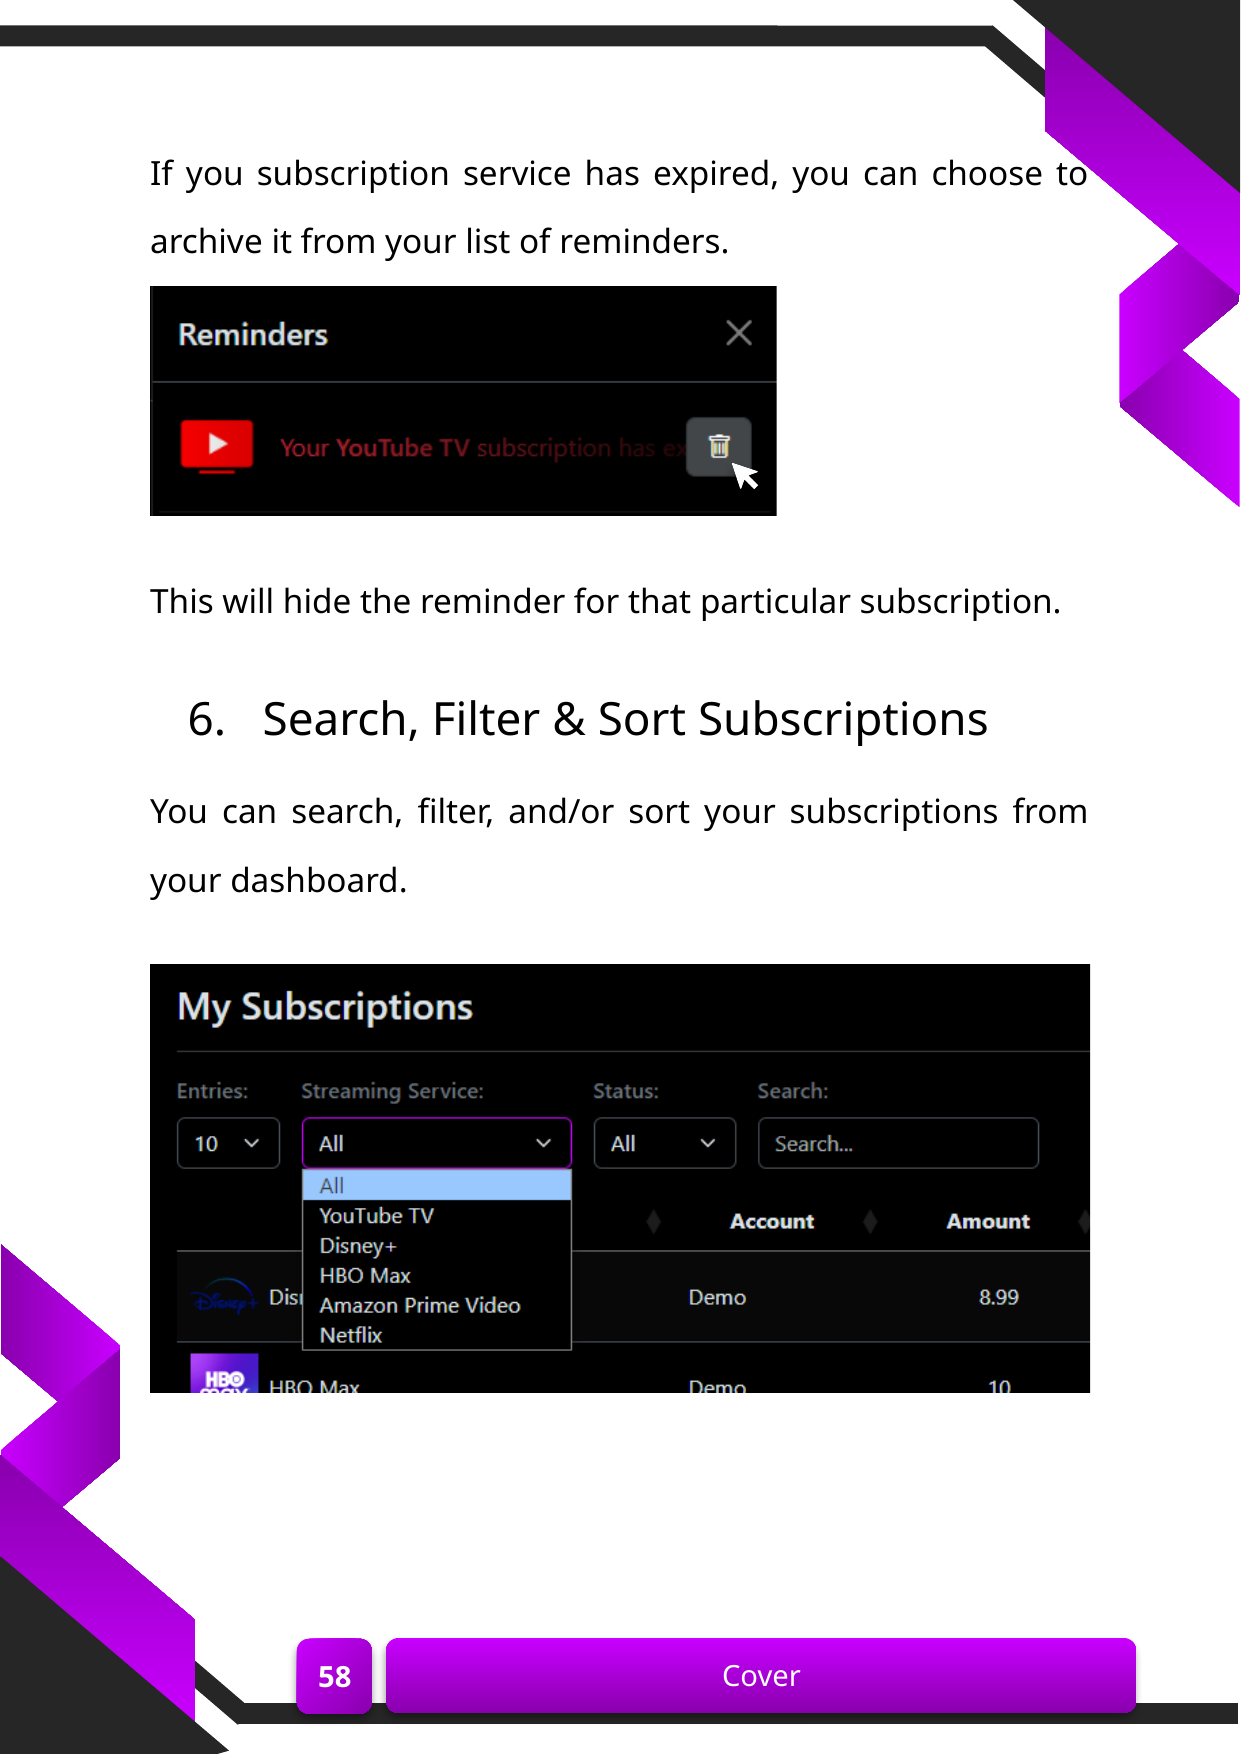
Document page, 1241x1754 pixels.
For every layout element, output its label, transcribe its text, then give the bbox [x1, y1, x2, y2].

text If you subscription service has expired, you can choose to archive it from your list of reminders. [150, 150, 1090, 263]
picture [150, 286, 777, 516]
text This will hide the reminder for that particular subscription. [150, 578, 1090, 624]
subtitle Search, Filter & Sort Subscriptions [187, 686, 1090, 748]
text You can search, filter, and/or sort your subscriptions from your dashboard. [150, 788, 1090, 902]
picture [150, 964, 1091, 1393]
